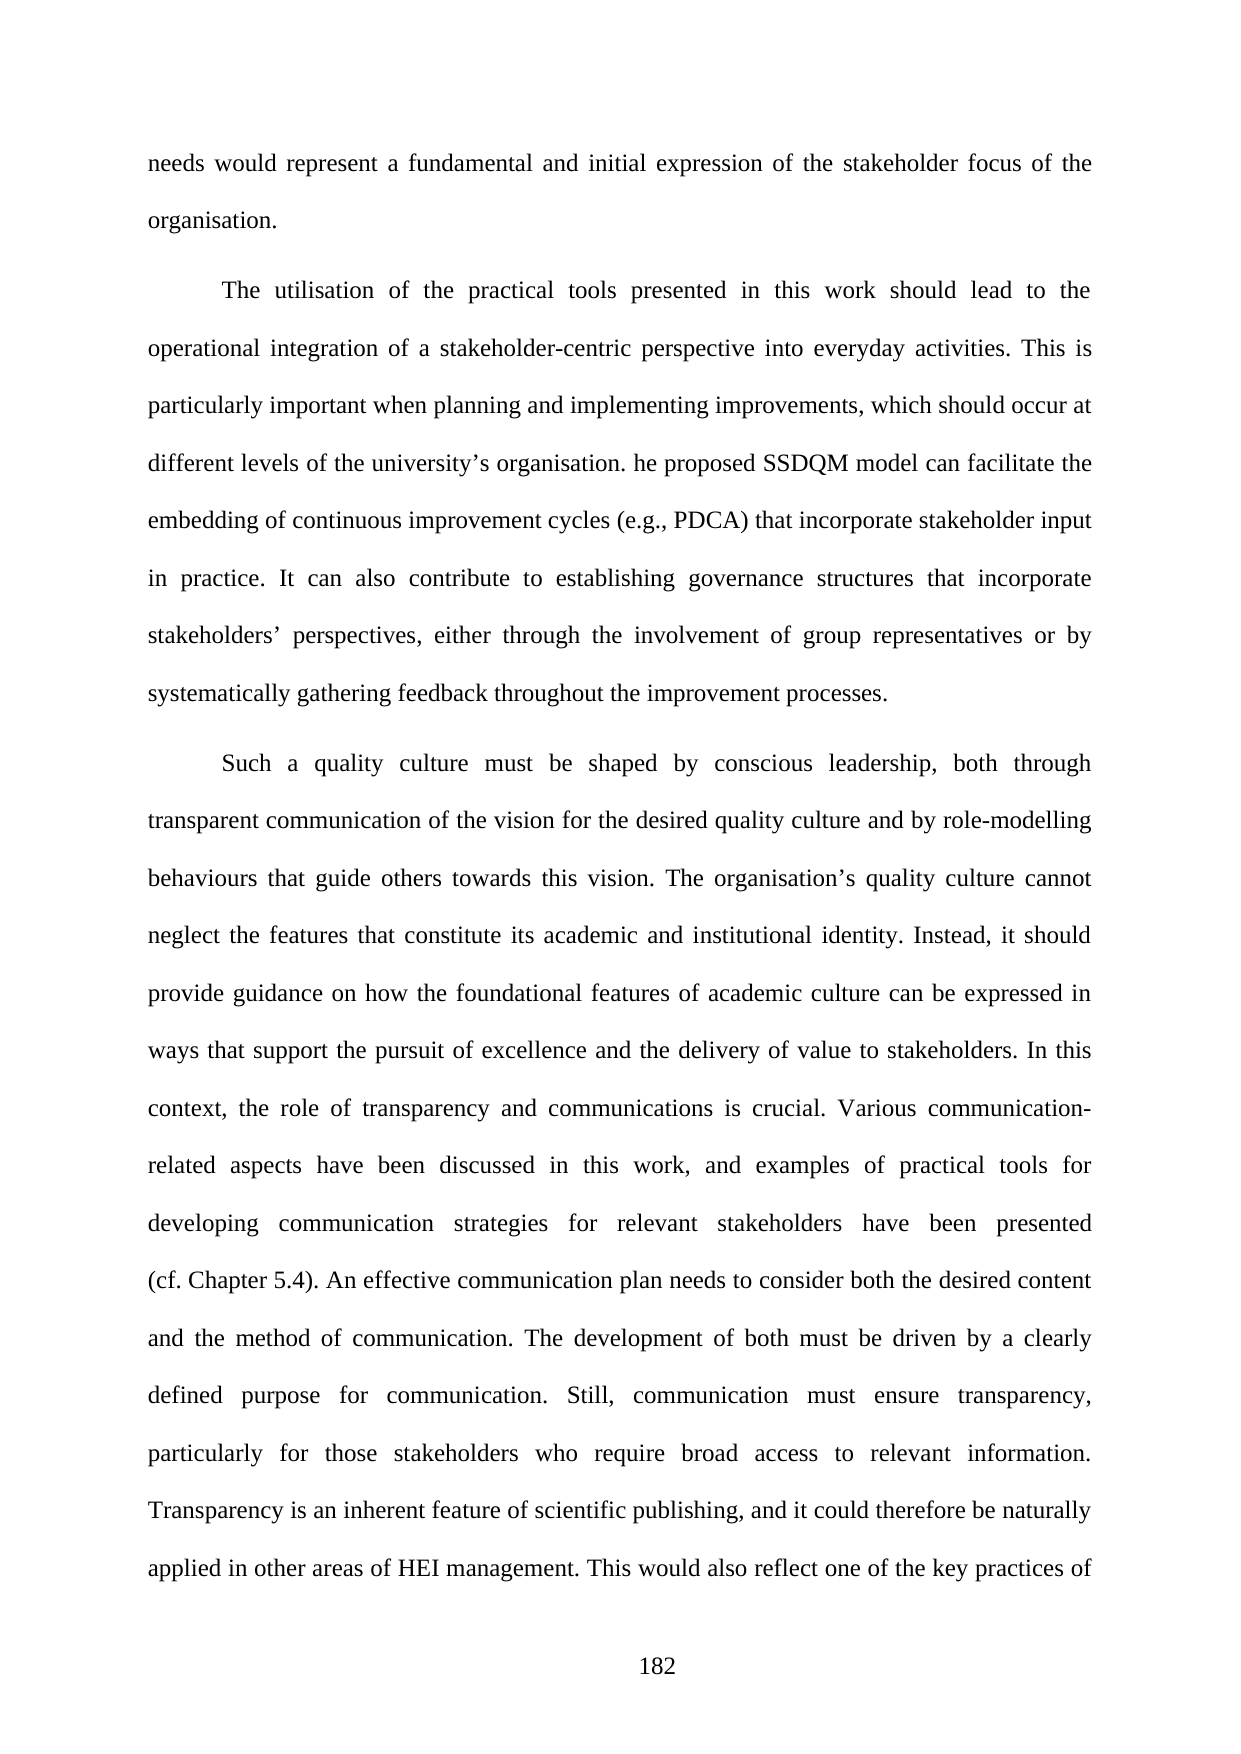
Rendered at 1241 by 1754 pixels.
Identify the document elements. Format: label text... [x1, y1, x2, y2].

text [148, 148, 1093, 234]
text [148, 748, 1093, 1581]
text The utilisation of the practical tools presented in this work should lead to the operational integration of a stakeholder-centric perspective into everyday activities. This is particularly important when planning and implementing improvements, which should occur at different levels of the university’s organisation. he proposed SSDQM model can facilitate the embedding of continuous improvement cycles (e.g., PDCA) that incorporate stakeholder input in practice. It can also contribute to establishing governance structures that incorporate stakeholders’ perspectives, either through the involvement of group representatives or by systematically gathering feedback throughout the improvement processes. [148, 275, 1093, 706]
